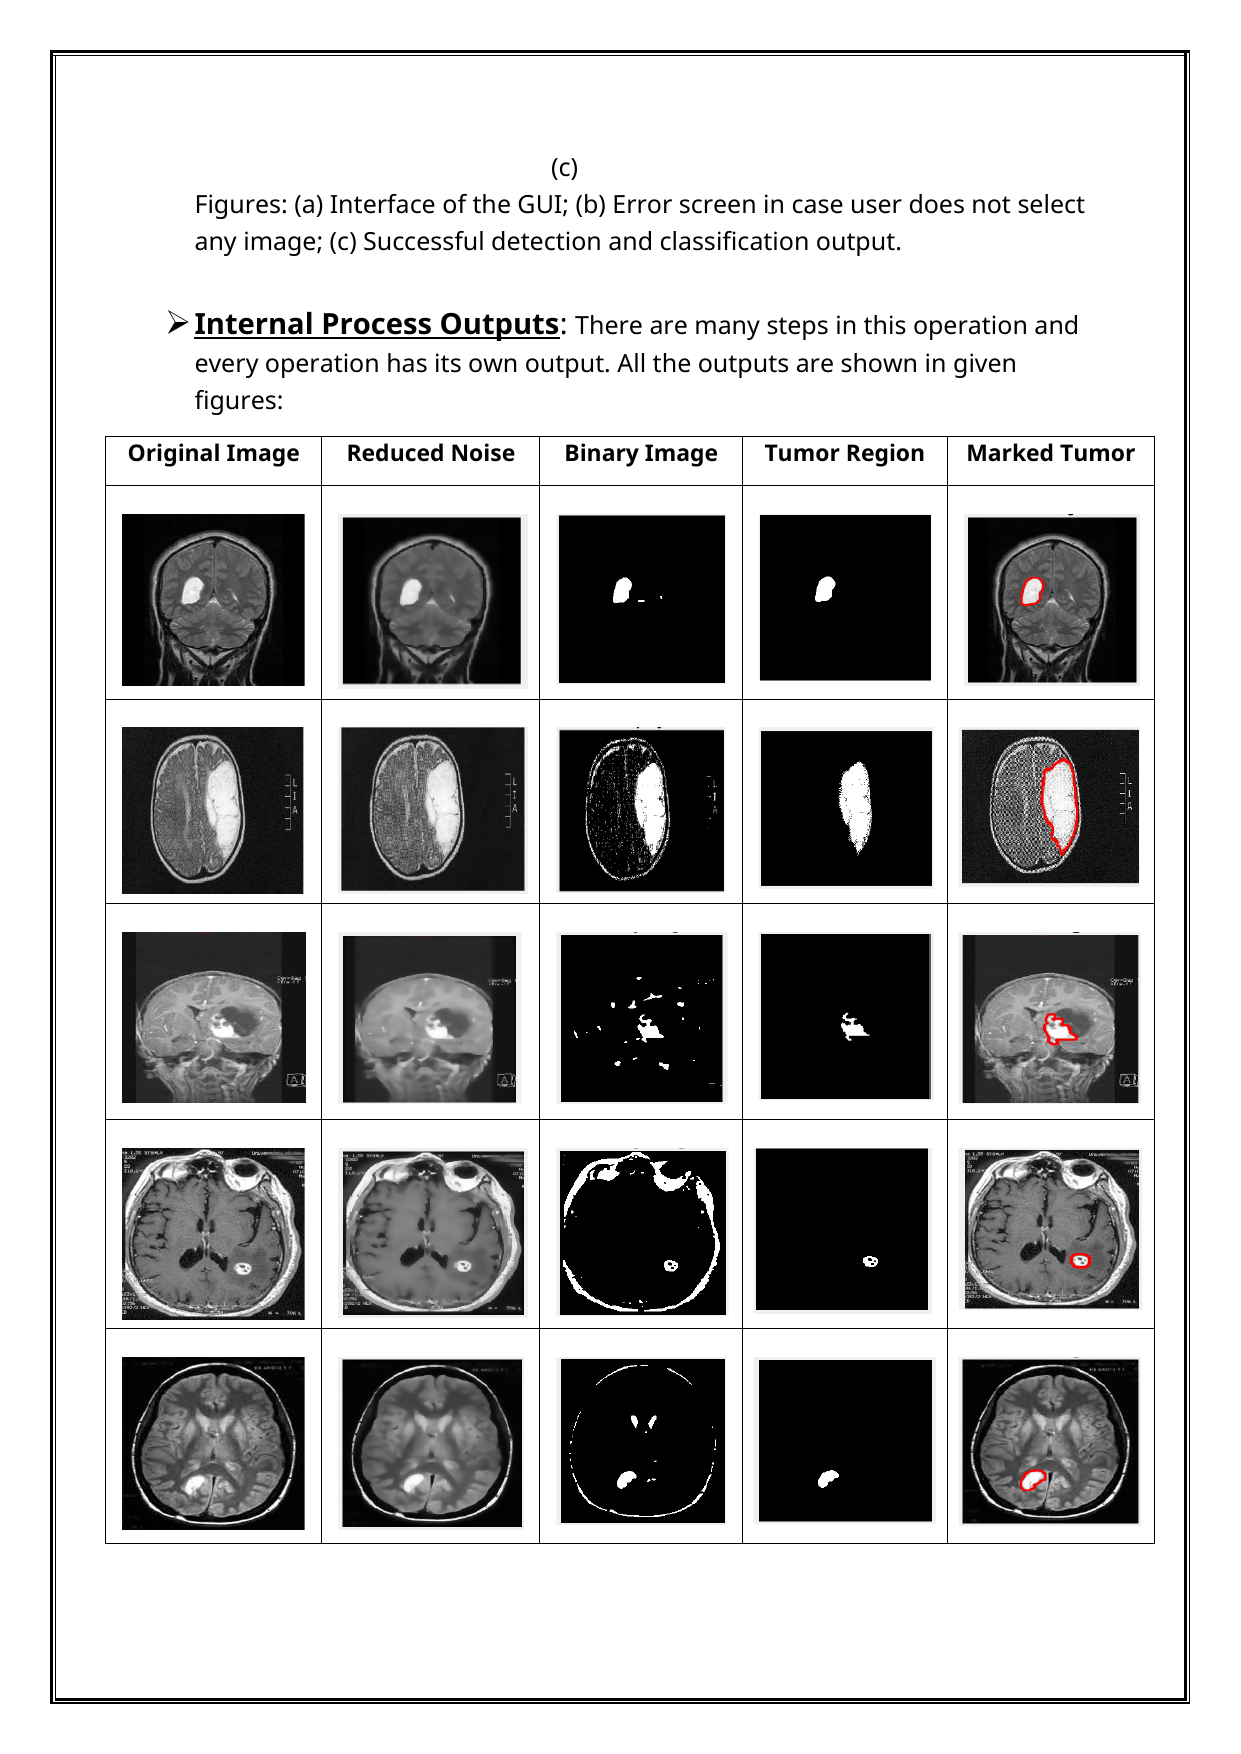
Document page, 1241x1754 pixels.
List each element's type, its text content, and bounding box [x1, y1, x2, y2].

table_cell [743, 1120, 947, 1328]
table_cell [322, 904, 539, 1119]
table_header Tumor Region [743, 437, 947, 485]
table_cell [743, 486, 947, 698]
table_cell [106, 904, 321, 1119]
picture [958, 727, 1140, 887]
table_cell [322, 700, 539, 903]
picture [758, 514, 932, 681]
picture [338, 1148, 528, 1318]
list Figures: (a) Interface of the GUI; (b) Error screen in case user does not select any image; (c) Successful detection and classification output. [194, 187, 1090, 258]
table_cell [540, 1329, 742, 1543]
picture [958, 932, 1141, 1104]
table_cell [743, 700, 947, 903]
picture [556, 932, 728, 1104]
picture [963, 514, 1140, 686]
table_cell [540, 1120, 742, 1328]
table_header Reduced Noise [322, 437, 539, 485]
table_cell [106, 1120, 321, 1328]
picture [753, 1148, 933, 1314]
picture [122, 932, 306, 1103]
picture [758, 932, 934, 1100]
picture [556, 514, 727, 684]
table_header Original Image [106, 437, 321, 485]
table_cell [106, 1329, 321, 1543]
picture [758, 727, 934, 889]
table_cell [540, 700, 742, 903]
picture [338, 727, 528, 894]
table_cell [106, 700, 321, 903]
table_cell [322, 1329, 539, 1543]
table_cell [540, 904, 742, 1119]
table_cell [948, 700, 1154, 903]
table_cell [106, 486, 321, 698]
table_header Binary Image [540, 437, 742, 485]
picture [122, 514, 305, 686]
picture [122, 1148, 305, 1320]
picture [338, 1357, 525, 1530]
table_cell [948, 1120, 1154, 1328]
table_cell [948, 486, 1154, 698]
picture [556, 1148, 729, 1316]
list Internal Process Outputs: There are many steps in this operation and every operation has its own output. All the outputs are shown in given figures: [165, 303, 1090, 417]
picture [556, 727, 725, 893]
picture [338, 514, 528, 689]
picture [753, 1357, 936, 1524]
picture [556, 1357, 727, 1525]
table_cell [743, 1329, 947, 1543]
list (c) [194, 150, 1090, 184]
picture [958, 1357, 1141, 1526]
picture [122, 1357, 305, 1530]
table_cell [743, 904, 947, 1119]
table_cell [540, 486, 742, 698]
table_header Marked Tumor [948, 437, 1154, 485]
table_cell [322, 1120, 539, 1328]
picture [122, 727, 304, 894]
table_cell [948, 1329, 1154, 1543]
picture [958, 1148, 1143, 1310]
picture [338, 932, 522, 1104]
table_cell [948, 904, 1154, 1119]
table_cell [322, 486, 539, 698]
